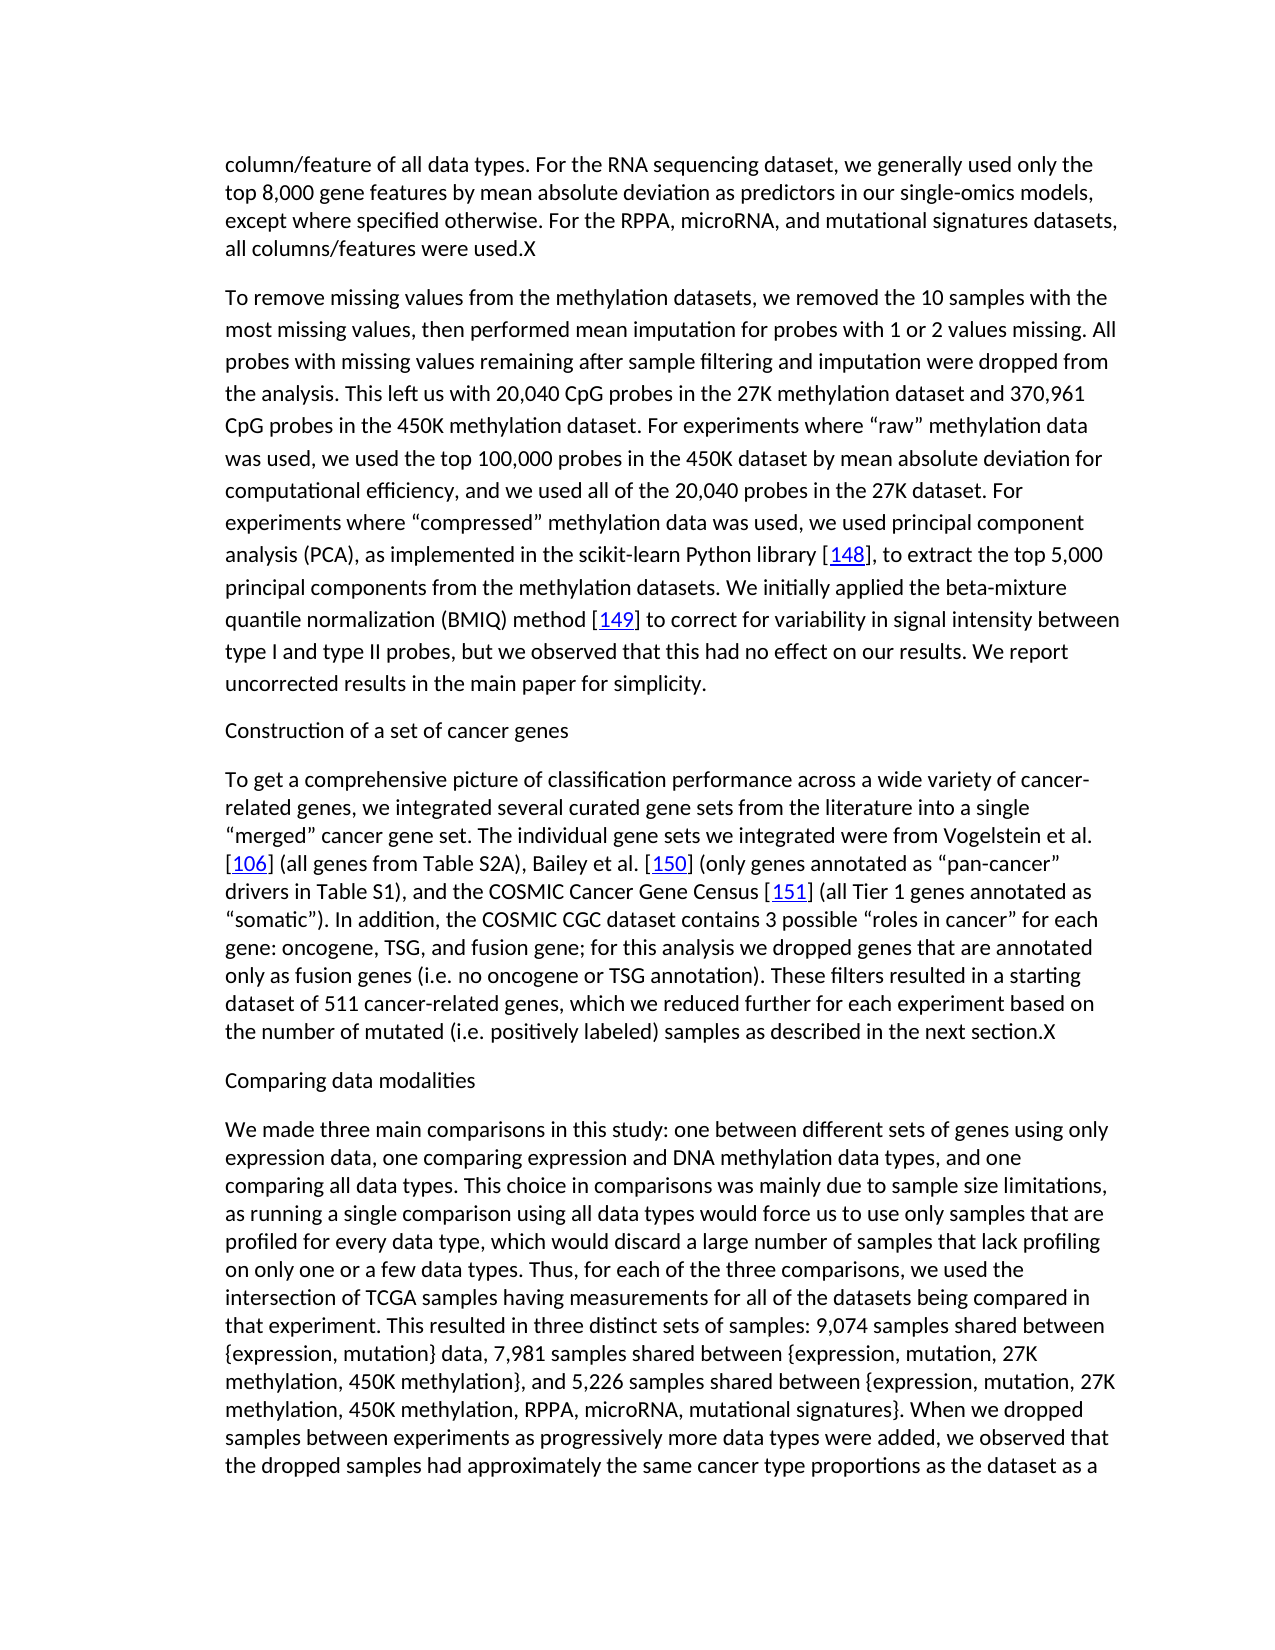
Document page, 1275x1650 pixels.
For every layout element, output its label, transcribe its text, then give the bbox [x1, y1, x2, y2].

text To remove missing values from the methylation datasets, we removed the 10 samples with the most missing values, then performed mean imputation for probes with 1 or 2 values missing. All probes with missing values remaining after sample filtering and imputation were dropped from the analysis. This left us with 20,040 CpG probes in the 27K methylation dataset and 370,961 CpG probes in the 450K methylation dataset. For experiments where “raw” methylation data was used, we used the top 100,000 probes in the 450K dataset by mean absolute deviation for computational efficiency, and we used all of the 20,040 probes in the 27K dataset. For experiments where “compressed” methylation data was used, we used principal component analysis (PCA), as implemented in the scikit-learn Python library [148], to extract the top 5,000 principal components from the methylation datasets. We initially applied the beta-mixture quantile normalization (BMIQ) method [149] to correct for variability in signal intensity between type I and type II probes, but we observed that this had no effect on our results. We report uncorrected results in the main paper for simplicity. [225, 283, 1125, 697]
